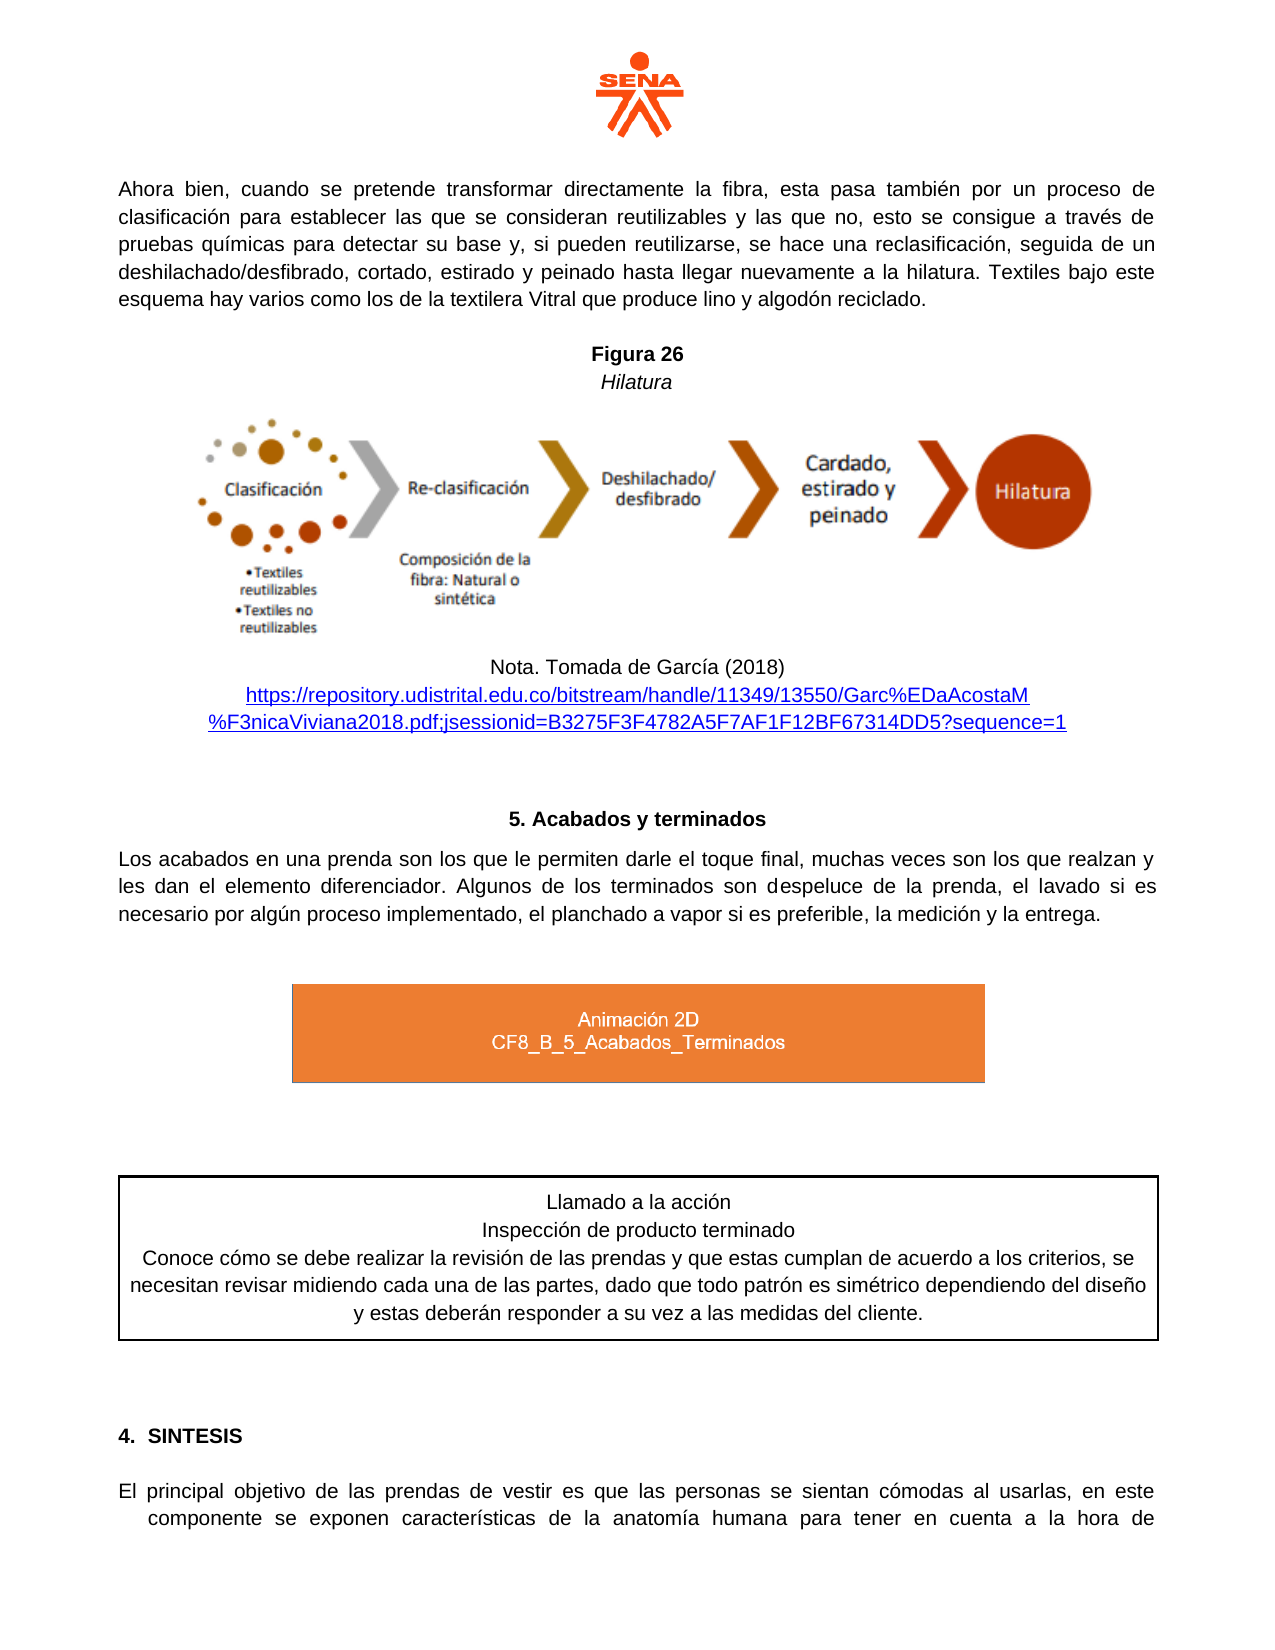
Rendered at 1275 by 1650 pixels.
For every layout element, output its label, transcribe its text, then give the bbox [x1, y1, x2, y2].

table_header Llamado a la acción Inspección de producto terminado Conoce cómo se debe realizar la revisión de las prendas y que estas cumplan de acuerdo a los criterios, se necesitan revisar midiendo cada una de las partes, dado que todo patrón es simétrico dependiendo del diseño y estas deberán responder a su vez a las medidas del cliente. [120, 1178, 1157, 1339]
text Nota. Tomada de García (2018) [118, 655, 1157, 679]
text Ahora bien, cuando se pretende transformar directamente la fibra, esta pasa también por un proceso de clasificación para establecer las que se consideran reutilizables y las que no, esto se consigue a través de pruebas químicas para detectar su base y, si pueden reutilizarse, se hace una reclasificación, seguida de un deshilachado/desfibrado, cortado, estirado y peinado hasta llegar nuevamente a la hilatura. Textiles bajo este esquema hay varios como los de la textilera Vitral que produce lino y algodón reciclado. [118, 177, 1157, 311]
text https://repository.udistrital.edu.co/bitstream/handle/11349/13550/Garc%EDaAcostaM%F3nicaViviana2018.pdf;jsessionid=B3275F3F4782A5F7AF1F12BF67314DD5?sequence=1 [118, 683, 1157, 734]
picture [173, 397, 1102, 656]
text 5. Acabados y terminados [118, 807, 1157, 831]
list SINTESIS [118, 1423, 1157, 1447]
picture [290, 984, 985, 1085]
text Figura 26 Hilatura [118, 342, 1157, 394]
picture [585, 48, 690, 142]
text Los acabados en una prenda son los que le permiten darle el toque final, muchas veces son los que realzan y les dan el elemento diferenciador. Algunos de los terminados son despeluce de la prenda, el lavado si es necesario por algún proceso implementado, el planchado a vapor si es preferible, la medición y la entrega. [118, 847, 1157, 926]
